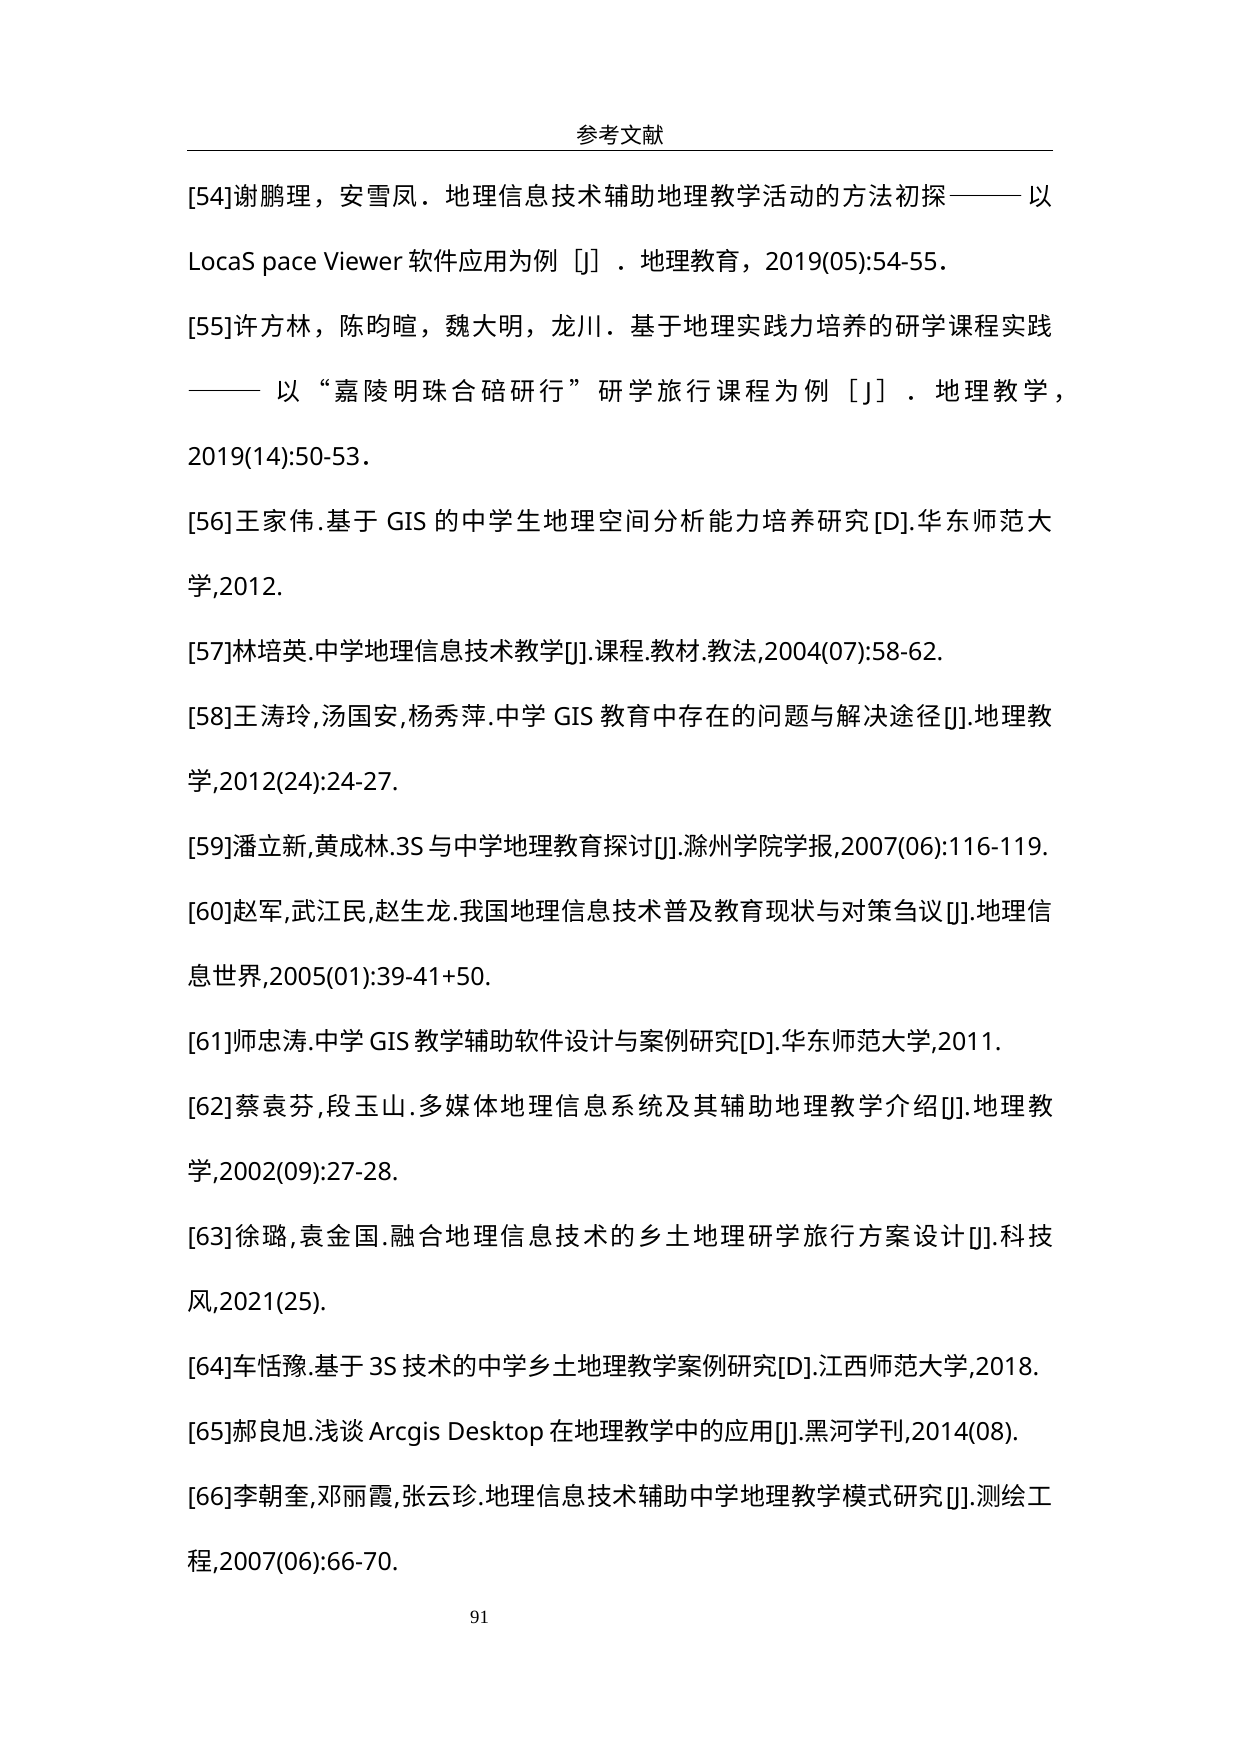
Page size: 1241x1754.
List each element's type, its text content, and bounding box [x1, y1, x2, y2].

list [56]王家伟.基于GIS的中学生地理空间分析能力培养研究[D].华东师范大学,2012. [187, 487, 1053, 617]
list [60]赵军,武江民,赵生龙.我国地理信息技术普及教育现状与对策刍议[J].地理信息世界,2005(01):39-41+50. [187, 877, 1053, 1007]
list [64]车恬豫.基于3S技术的中学乡土地理教学案例研究[D].江西师范大学,2018. [187, 1332, 1053, 1397]
list [66]李朝奎,邓丽霞,张云珍.地理信息技术辅助中学地理教学模式研究[J].测绘工程,2007(06):66-70. [187, 1462, 1053, 1592]
list [61]师忠涛.中学GIS教学辅助软件设计与案例研究[D].华东师范大学,2011. [187, 1007, 1053, 1072]
list [58]王涛玲,汤国安,杨秀萍.中学GIS教育中存在的问题与解决途径[J].地理教学,2012(24):24-27. [187, 682, 1053, 812]
list [57]林培英.中学地理信息技术教学[J].课程.教材.教法,2004(07):58-62. [187, 617, 1053, 682]
list [65]郝良旭.浅谈Arcgis Desktop在地理教学中的应用[J].黑河学刊,2014(08). [187, 1397, 1053, 1462]
list [63]徐璐,袁金国.融合地理信息技术的乡土地理研学旅行方案设计[J].科技风,2021(25). [187, 1202, 1053, 1332]
list [54]谢鹏理，安雪凤．地理信息技术辅助地理教学活动的方法初探———以LocaS pace Viewer软件应用为例［J］．地理教育，2019(05):54-55． [187, 162, 1053, 292]
list [62]蔡袁芬,段玉山.多媒体地理信息系统及其辅助地理教学介绍[J].地理教学,2002(09):27-28. [187, 1072, 1053, 1202]
list [59]潘立新,黄成林.3S与中学地理教育探讨[J].滁州学院学报,2007(06):116-119. [187, 812, 1053, 877]
list [55]许方林，陈昀暄，魏大明，龙川．基于地理实践力培养的研学课程实践———以“嘉陵明珠合碚研行”研学旅行课程为例［J］．地理教学，2019(14):50-53． [187, 292, 1053, 487]
